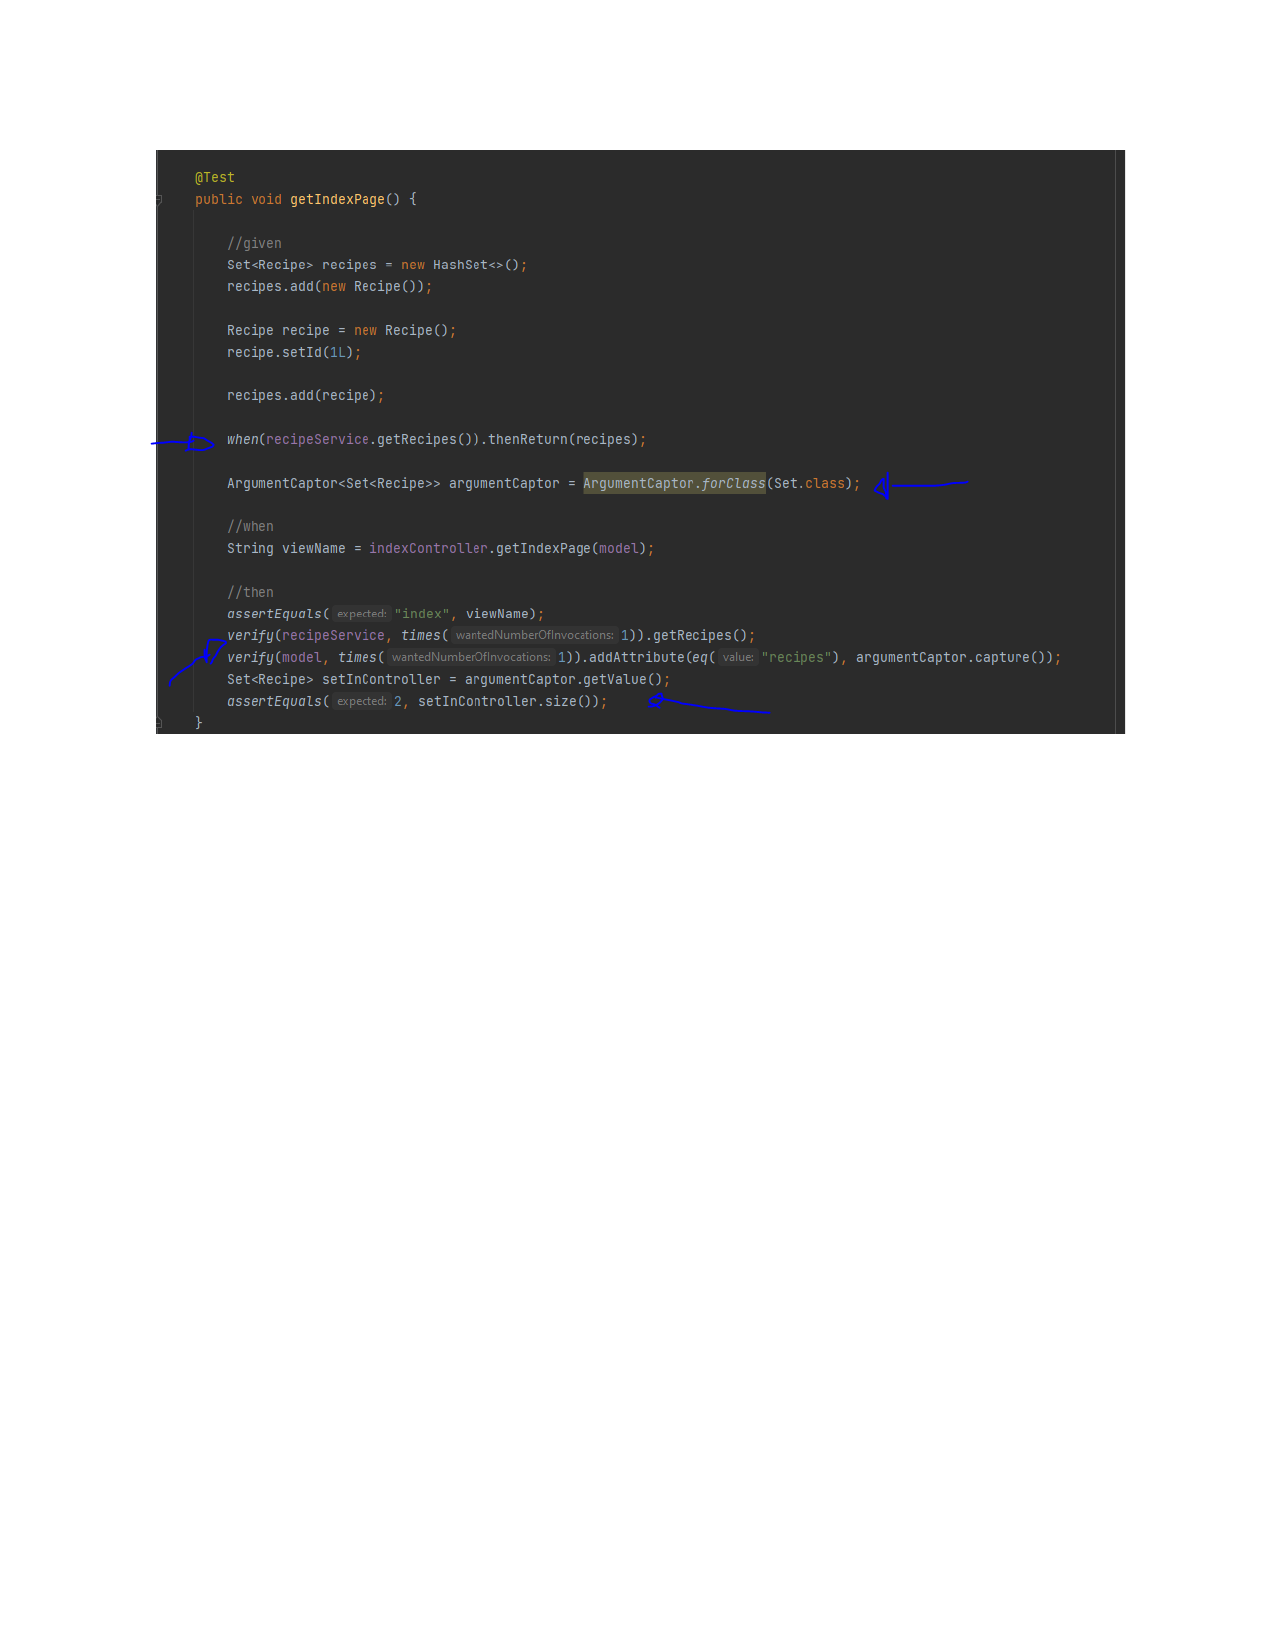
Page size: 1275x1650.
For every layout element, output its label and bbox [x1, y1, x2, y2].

picture [150, 150, 1125, 734]
